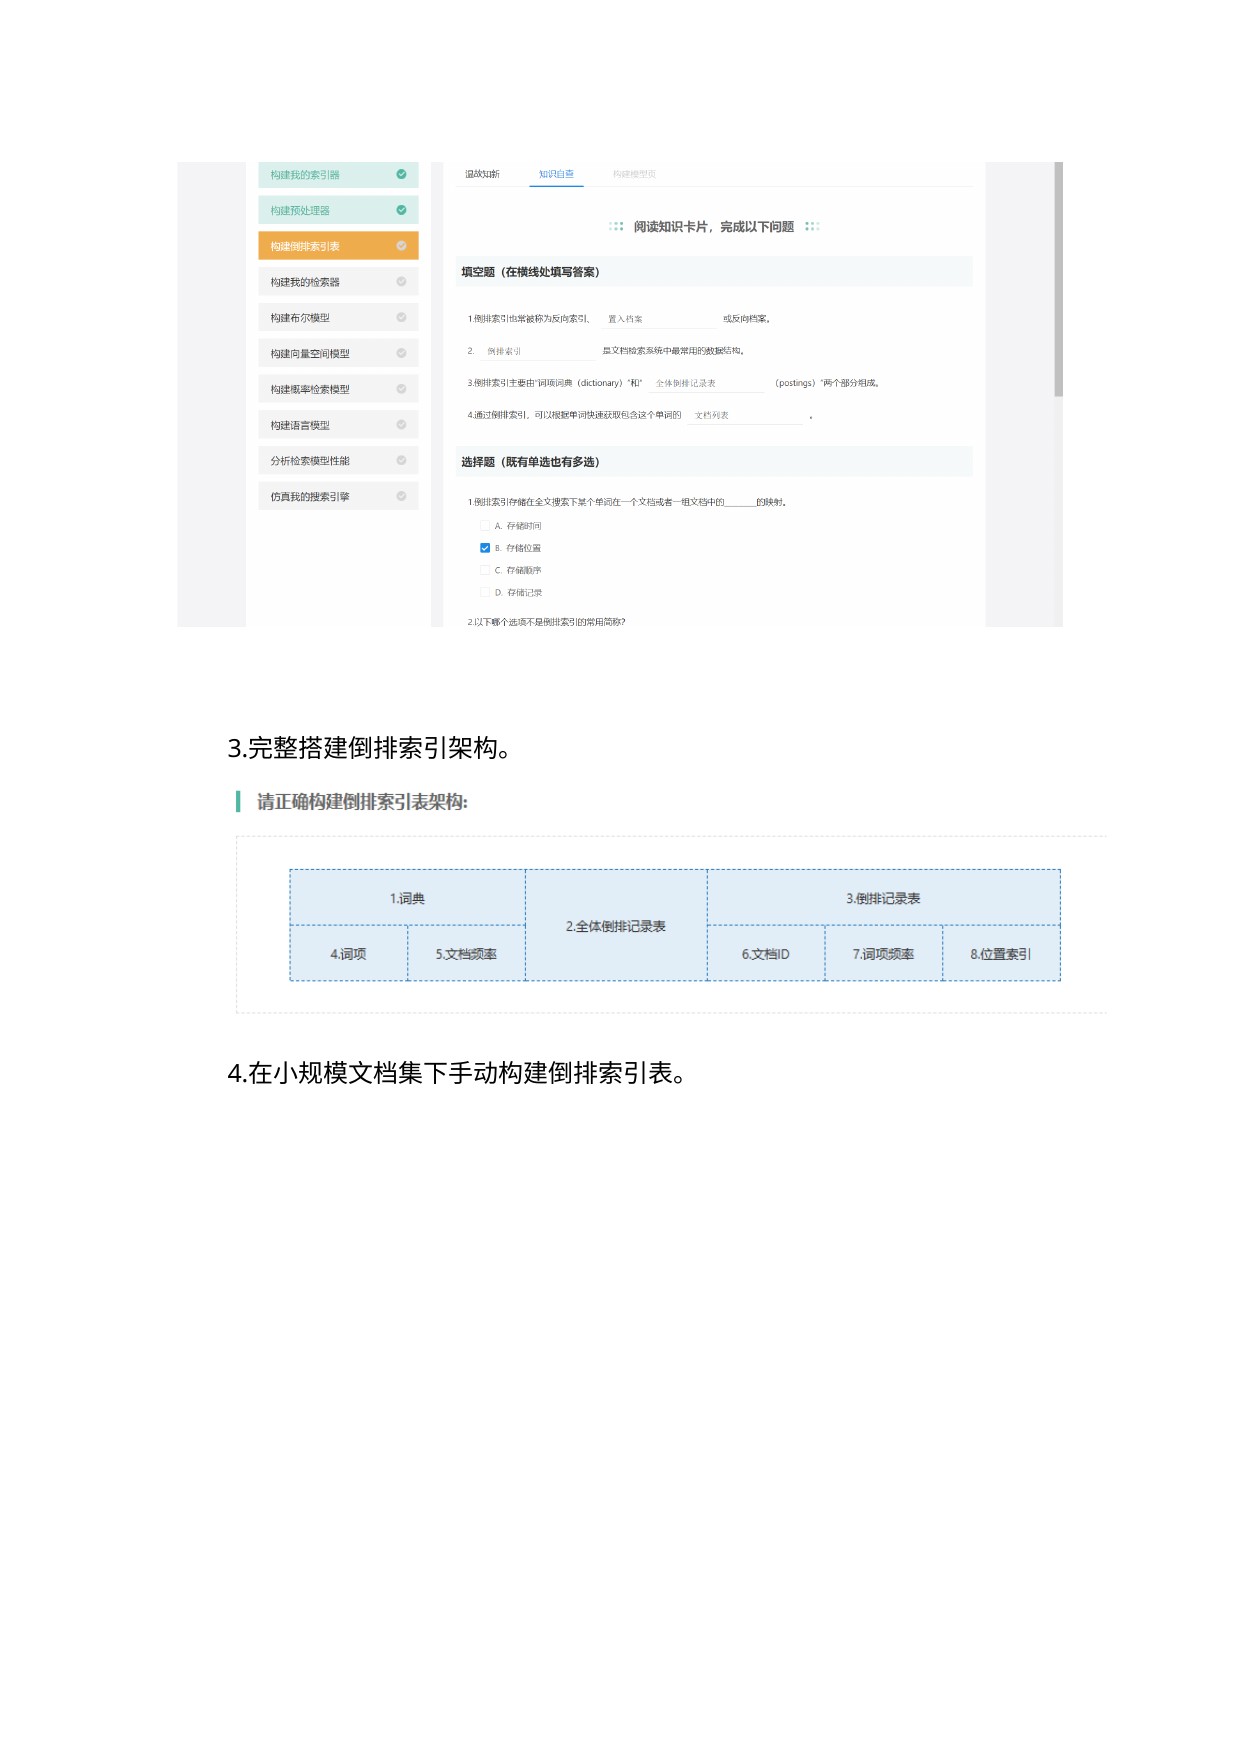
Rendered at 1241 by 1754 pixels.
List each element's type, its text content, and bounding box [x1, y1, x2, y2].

text 3.完整搭建倒排索引架构。 [227, 714, 1063, 779]
picture [221, 779, 1107, 1021]
picture [177, 162, 1063, 627]
text 4.在小规模文档集下手动构建倒排索引表。 [227, 1039, 1063, 1104]
